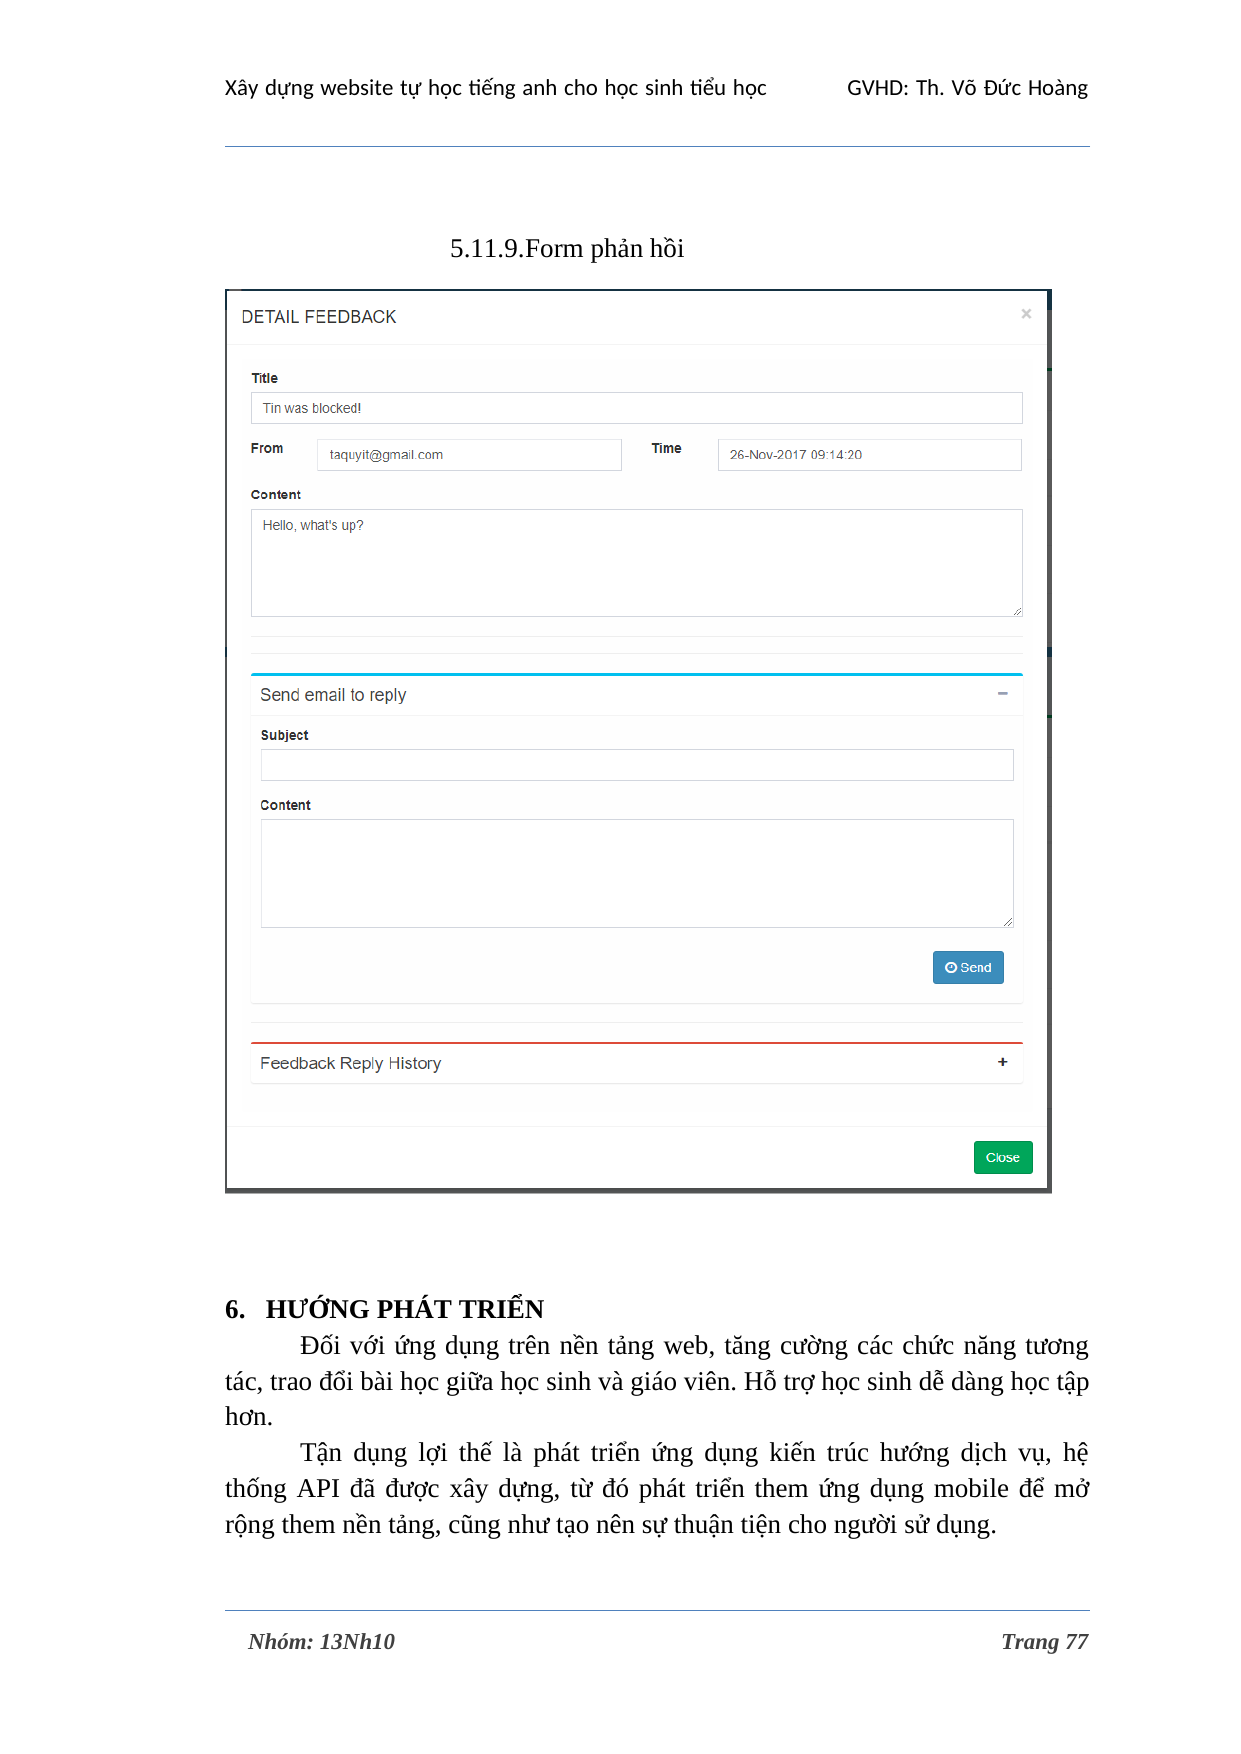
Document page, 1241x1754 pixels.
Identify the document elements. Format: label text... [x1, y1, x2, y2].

list Form phản hồi [450, 233, 1090, 264]
list Đối với ứng dụng trên nền tảng web, tăng cường các chức năng tương tác, trao đổi bài học giữa học sinh và giáo viên. Hỗ trợ học sinh dễ dàng học tập hơn. [225, 1329, 1090, 1432]
list Tận dụng lợi thế là phát triển ứng dụng kiến trúc hướng dịch vụ, hệ thống API đã được xây dựng, từ đó phát triển them ứng dụng mobile để mở rộng them nền tảng, cũng như tạo nên sự thuận tiện cho người sử dụng. [225, 1436, 1090, 1539]
picture [225, 289, 1090, 1269]
list HƯỚNG PHÁT TRIỂN [225, 1293, 1090, 1324]
